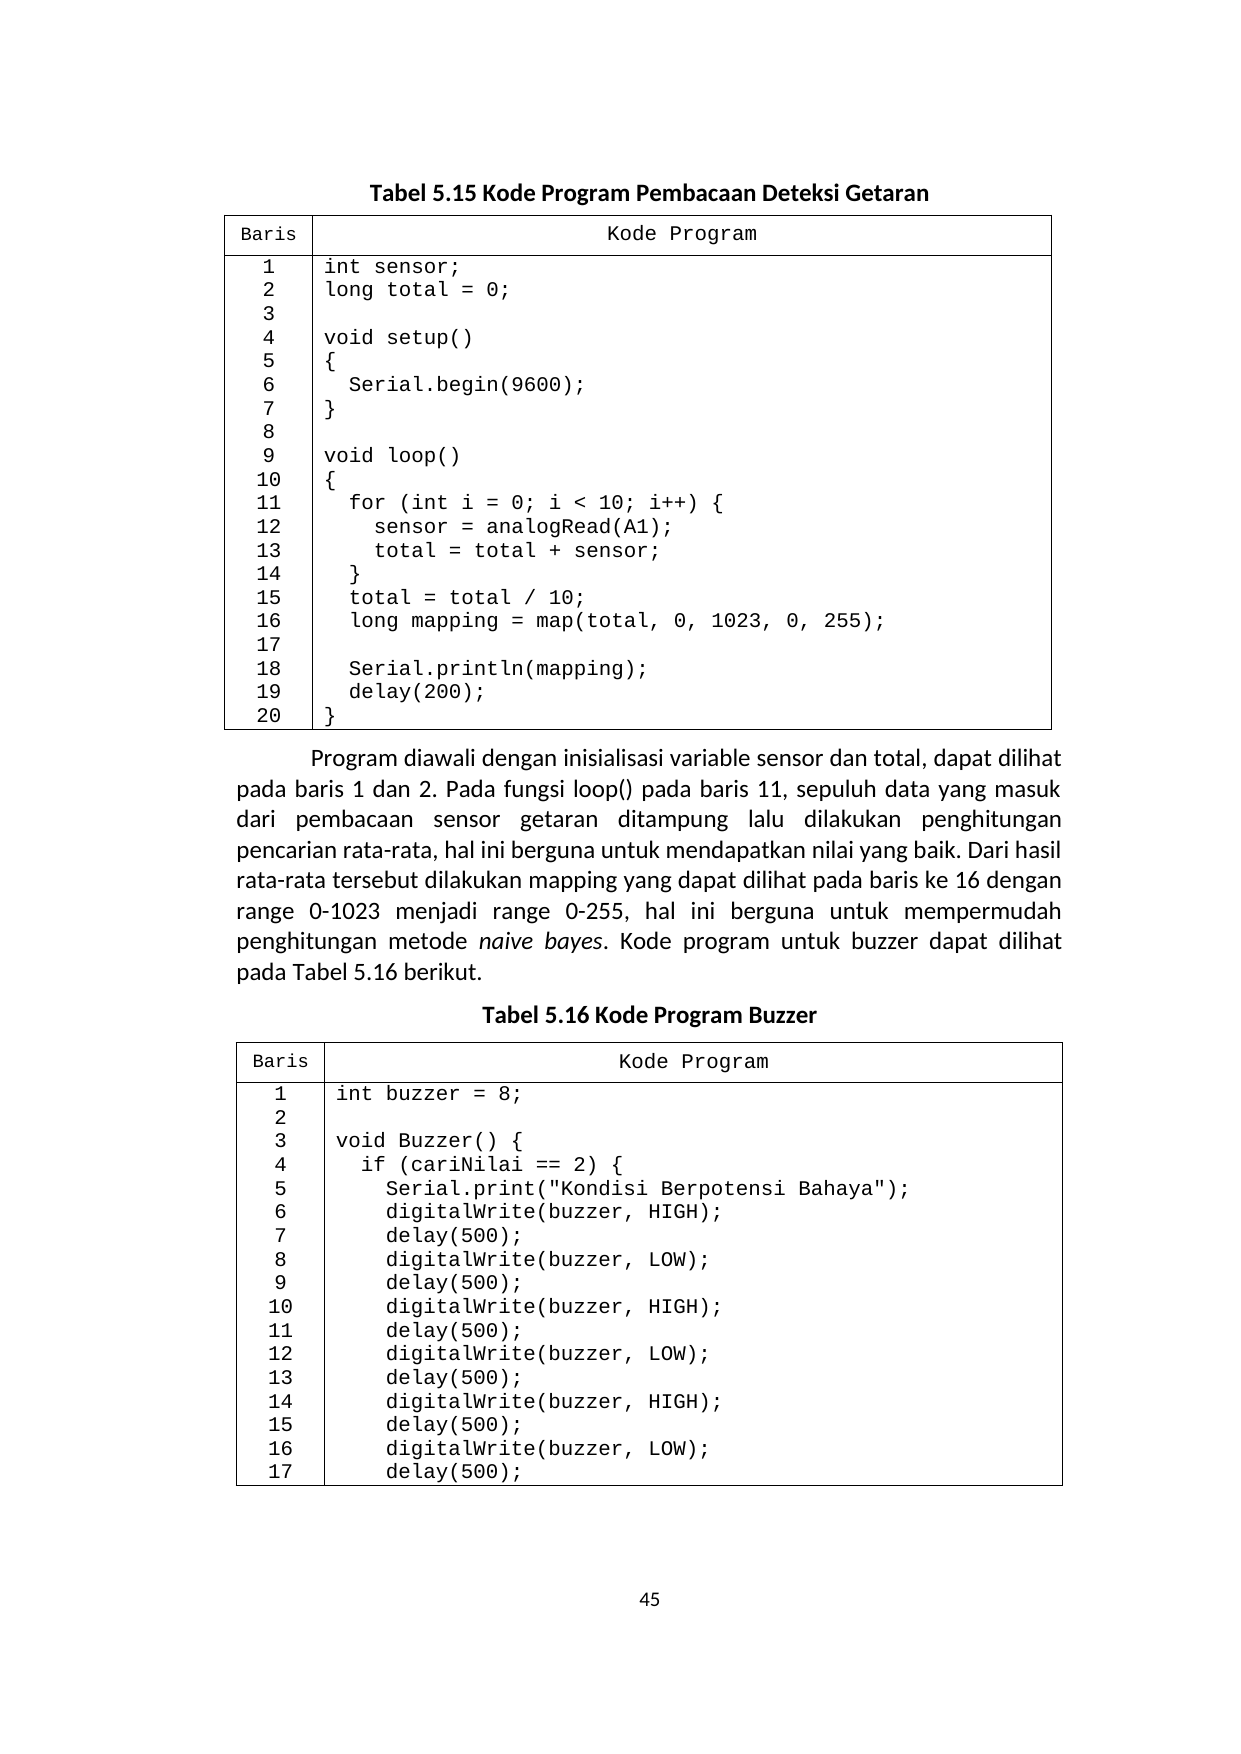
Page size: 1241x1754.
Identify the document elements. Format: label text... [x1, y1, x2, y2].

table_header Kode Program [325, 1043, 1062, 1082]
table_cell 1 2 3 4 5 6 7 8 9 10 11 12 13 14 15 16 17 [237, 1083, 324, 1485]
table_cell 1 2 3 4 5 6 7 8 9 10 11 12 13 14 15 16 17 18 19 20 [225, 256, 312, 729]
table_header Kode Program [313, 216, 1051, 255]
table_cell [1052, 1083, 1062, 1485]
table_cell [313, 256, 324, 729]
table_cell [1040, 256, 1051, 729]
table_header Baris [237, 1043, 324, 1082]
table_header Baris [225, 216, 312, 255]
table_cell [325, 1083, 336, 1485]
